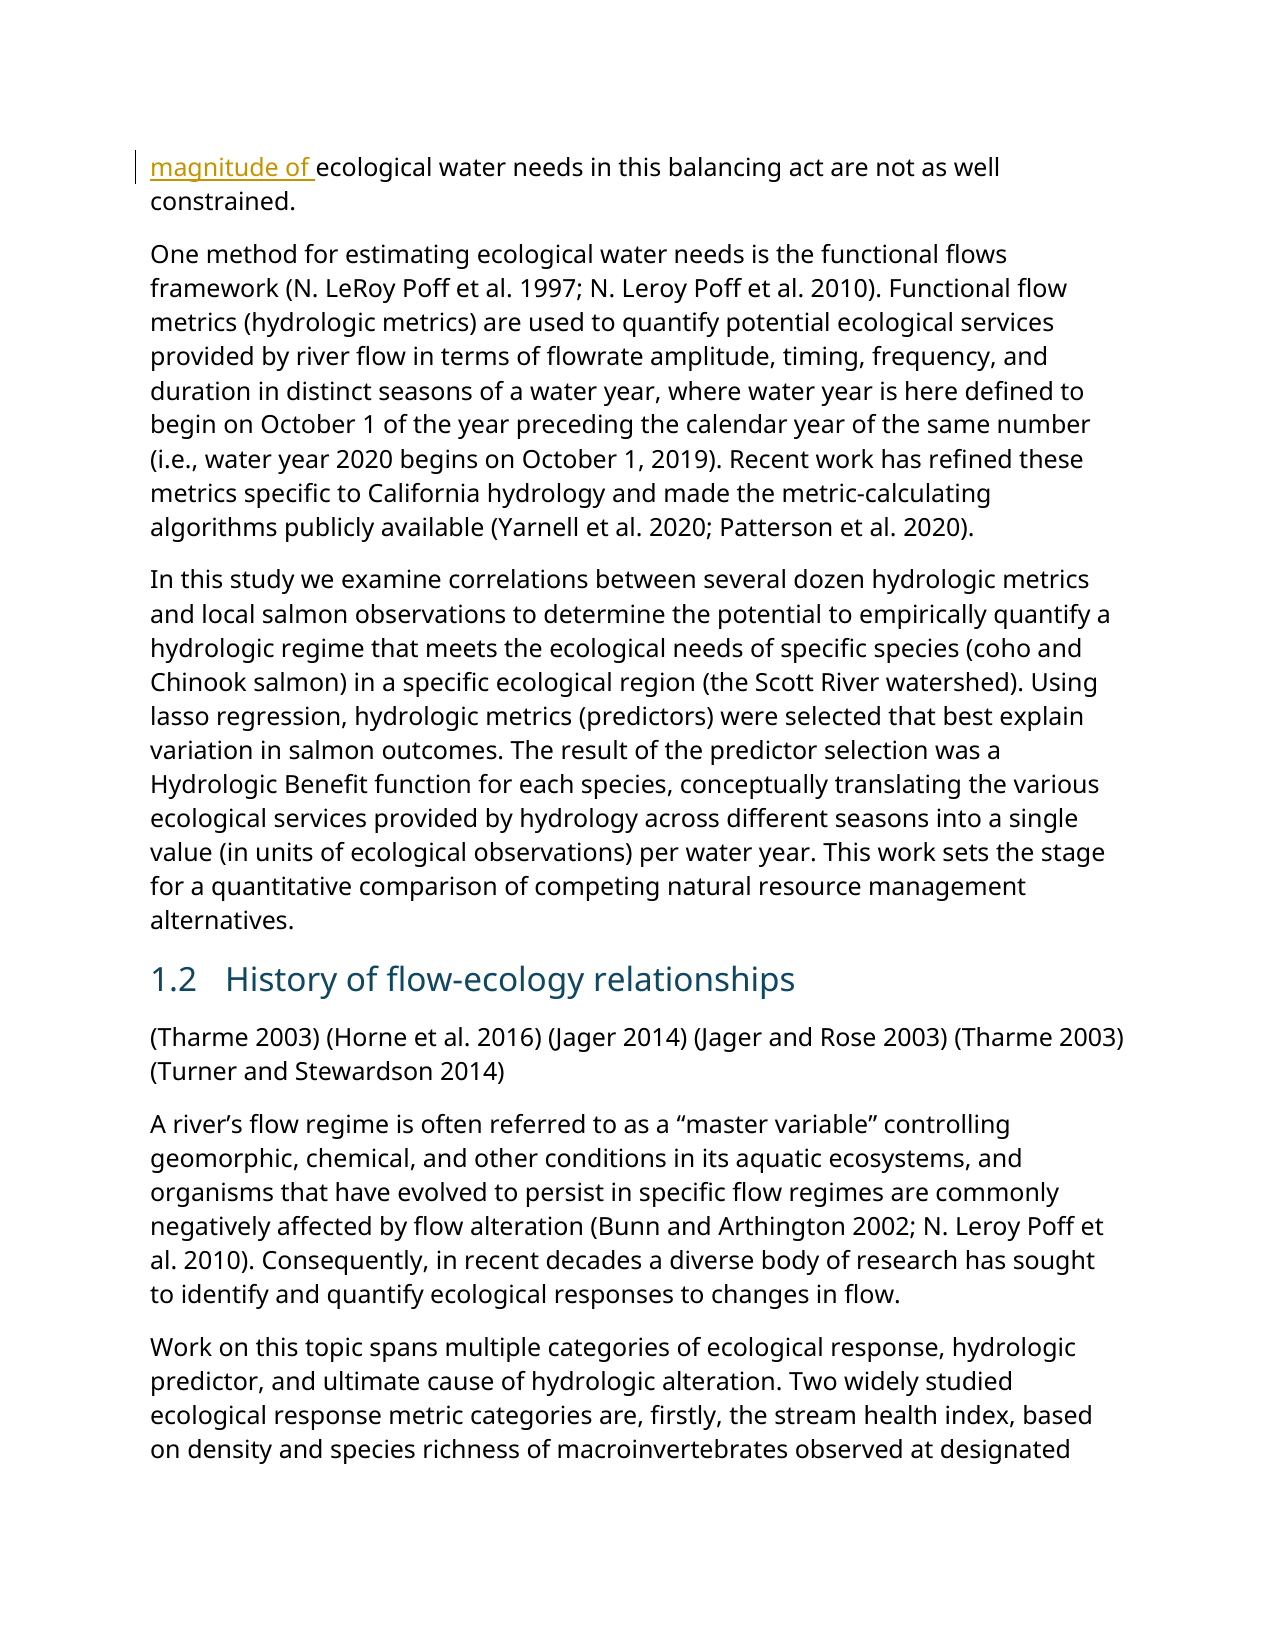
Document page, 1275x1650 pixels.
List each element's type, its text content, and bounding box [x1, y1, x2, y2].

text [150, 150, 1125, 218]
text A river’s flow regime is often referred to as a “master variable” controlling geomorphic, chemical, and other conditions in its aquatic ecosystems, and organisms that have evolved to persist in specific flow regimes are commonly negatively affected by flow alteration (Bunn and Arthington 2002; N. Leroy Poff et al. 2010). Consequently, in recent decades a diverse body of research has sought to identify and quantify ecological responses to changes in flow. [150, 1107, 1125, 1311]
text One method for estimating ecological water needs is the functional flows framework (N. LeRoy Poff et al. 1997; N. Leroy Poff et al. 2010). Functional flow metrics (hydrologic metrics) are used to quantify potential ecological services provided by river flow in terms of flowrate amplitude, timing, frequency, and duration in distinct seasons of a water year, where water year is here defined to begin on October 1 of the year preceding the calendar year of the same number (i.e., water year 2020 begins on October 1, 2019). Recent work has refined these metrics specific to California hydrology and made the metric-calculating algorithms publicly available (Yarnell et al. 2020; Patterson et al. 2020). [150, 237, 1125, 543]
text In this study we examine correlations between several dozen hydrologic metrics and local salmon observations to determine the potential to empirically quantify a hydrologic regime that meets the ecological needs of specific species (coho and Chinook salmon) in a specific ecological region (the Scott River watershed). Using lasso regression, hydrologic metrics (predictors) were selected that best explain variation in salmon outcomes. The result of the predictor selection was a Hydrologic Benefit function for each species, conceptually translating the various ecological services provided by hydrology across different seasons into a single value (in units of ecological observations) per water year. This work sets the stage for a quantitative comparison of competing natural resource management alternatives. [150, 562, 1125, 937]
subtitle 1.2 History of flow-ecology relationships [150, 956, 1125, 1001]
text (Tharme 2003) (Horne et al. 2016) (Jager 2014) (Jager and Rose 2003) (Tharme 2003) (Turner and Stewardson 2014) [150, 1020, 1125, 1088]
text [150, 1330, 1125, 1466]
